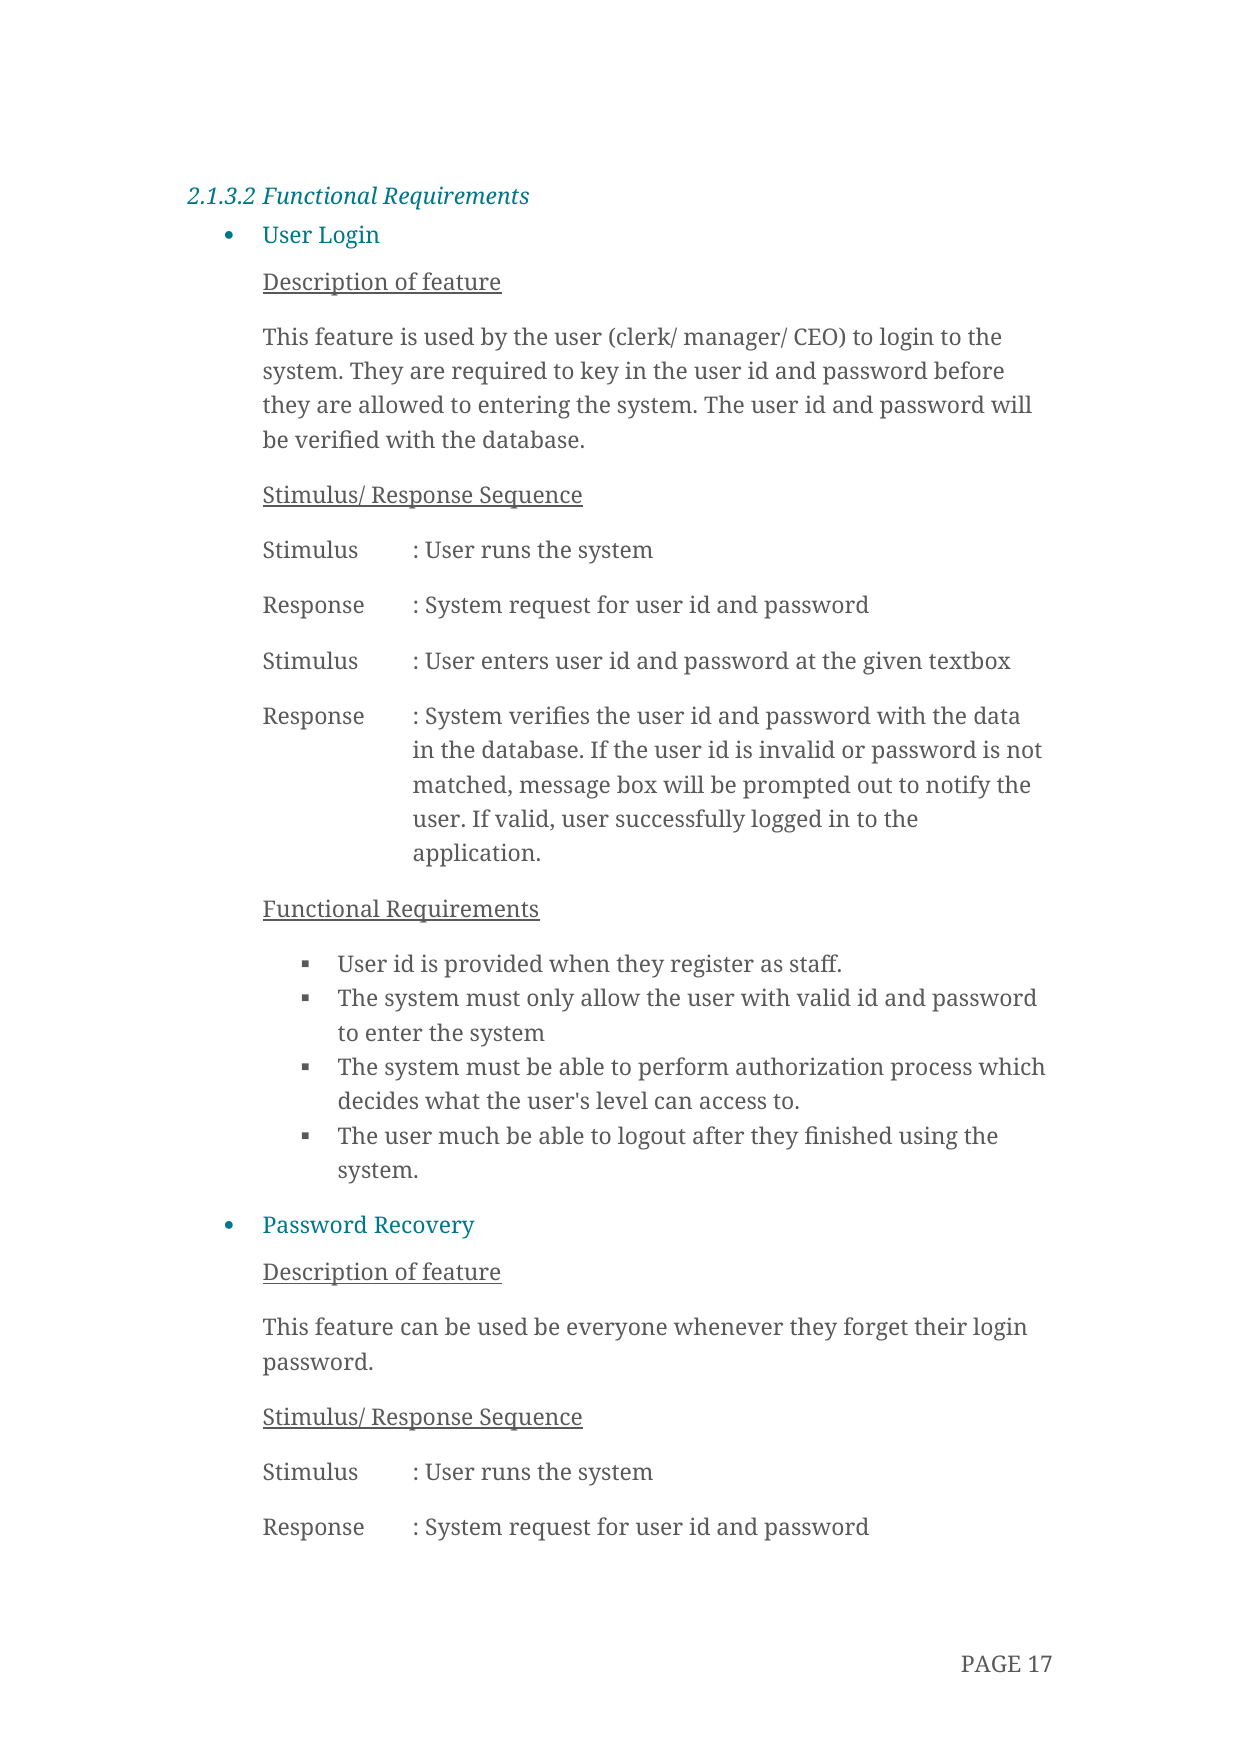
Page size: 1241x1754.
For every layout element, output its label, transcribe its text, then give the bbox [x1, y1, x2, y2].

text Description of feature [262, 265, 1053, 297]
text Stimulus/ Response Sequence [262, 1401, 1053, 1432]
text This feature can be used be everyone whenever they forget their login password. [262, 1311, 1053, 1377]
subtitle Password Recovery [225, 1209, 1053, 1240]
text Stimulus : User runs the system [262, 1456, 1053, 1487]
text This feature is used by the user (clerk/ manager/ CEO) to login to the system. They are required to key in the user id and password before they are allowed to entering the system. The user id and password will be verified with the database. [262, 321, 1053, 455]
text Functional Requirements [262, 892, 1053, 924]
text Stimulus : User runs the system [262, 534, 1053, 565]
subtitle Functional Requirements [187, 180, 1053, 211]
list The system must be able to perform authorization process which decides what the user's level can access to. [300, 1051, 1053, 1116]
text Response : System request for user id and password [262, 589, 1053, 621]
text Stimulus/ Response Sequence [262, 479, 1053, 510]
text Stimulus : User enters user id and password at the given textbox [262, 644, 1053, 676]
list The user much be able to logout after they finished using the system. [300, 1119, 1053, 1185]
text Description of feature [187, 1256, 1053, 1287]
text Response : System verifies the user id and password with the data in the database. If the user id is invalid or password is not matched, message box will be prompted out to notify the user. If valid, user successfully logged in to the application. [262, 700, 1053, 868]
list The system must only allow the user with valid id and password to enter the system [300, 982, 1053, 1048]
subtitle User Login [225, 218, 1053, 250]
list User id is provided when they register as staff. [300, 948, 1053, 979]
text Response : System request for user id and password [262, 1511, 1053, 1542]
